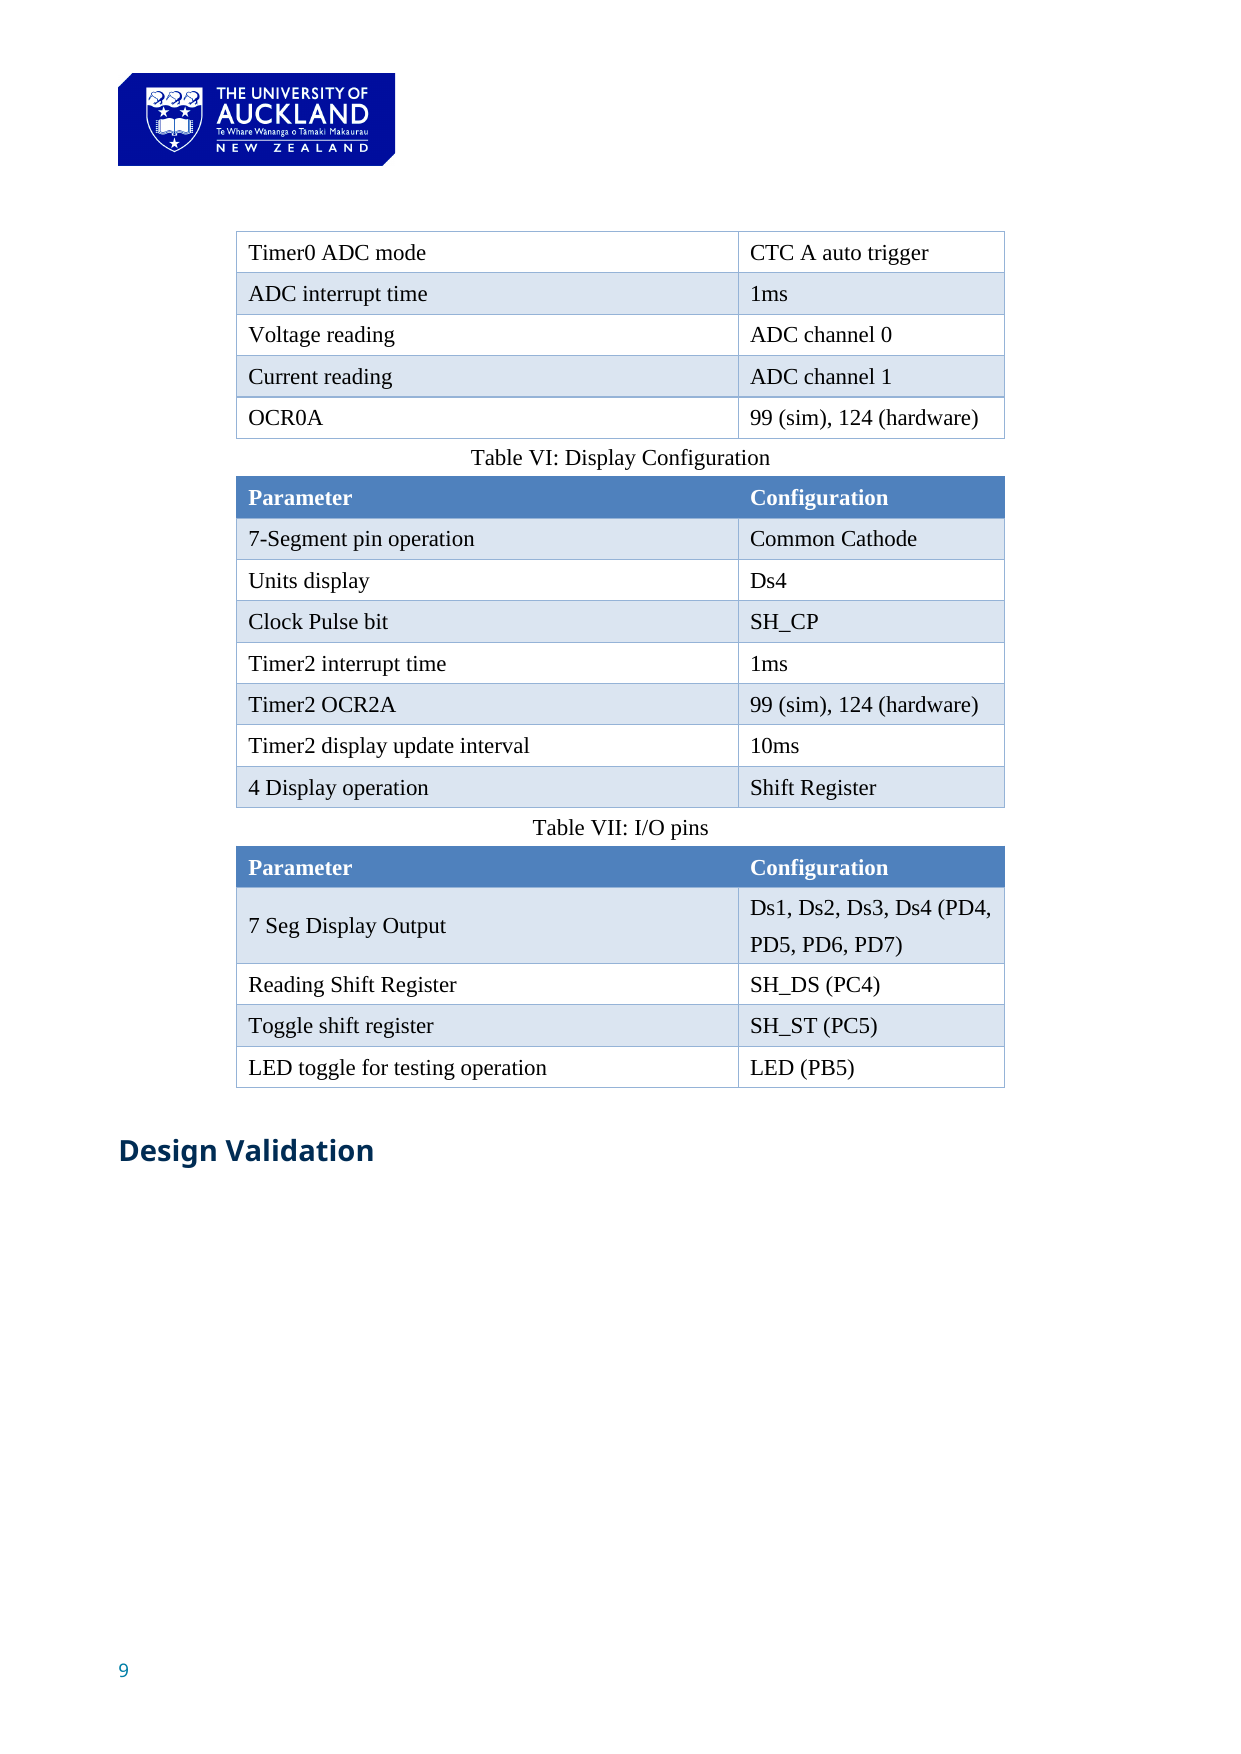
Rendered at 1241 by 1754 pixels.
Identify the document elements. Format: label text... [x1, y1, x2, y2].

table_cell LED (PB5) [739, 1047, 1004, 1087]
table_cell Reading Shift Register [237, 964, 738, 1004]
table_cell 10ms [739, 725, 1004, 766]
table_cell LED toggle for testing operation [237, 1047, 738, 1087]
text Table VII: I/O pins [118, 808, 1123, 846]
table_header Configuration [739, 477, 1004, 518]
table_cell Current reading [237, 356, 738, 396]
table_cell Common Cathode [739, 519, 1004, 559]
table_header Parameter [237, 477, 738, 518]
table_cell SH_DS (PC4) [739, 964, 1004, 1004]
table_cell Ds1, Ds2, Ds3, Ds4 (PD4, PD5, PD6, PD7) [739, 888, 1004, 963]
table_cell Timer2 display update interval [237, 725, 738, 766]
table_header Configuration [739, 847, 1004, 887]
table_cell Shift Register [739, 767, 1004, 807]
table_header Parameter [237, 847, 738, 887]
text Table VI: Display Configuration [118, 439, 1123, 476]
table_cell Toggle shift register [237, 1005, 738, 1046]
table_cell Timer0 ADC mode [237, 232, 738, 272]
table_cell Clock Pulse bit [237, 601, 738, 642]
table_cell ADC channel 0 [739, 315, 1004, 355]
table_cell Timer2 OCR2A [237, 684, 738, 724]
table_cell ADC channel 1 [739, 356, 1004, 396]
table_cell ADC interrupt time [237, 273, 738, 314]
subtitle Design Validation [118, 1113, 1123, 1188]
table_cell SH_CP [739, 601, 1004, 642]
table_cell 7 Seg Display Output [237, 888, 738, 963]
table_cell OCR0A [237, 398, 738, 438]
table_cell 7-Segment pin operation [237, 519, 738, 559]
table_cell CTC A auto trigger [739, 232, 1004, 272]
table_cell Voltage reading [237, 315, 738, 355]
picture [118, 73, 396, 166]
table_cell 4 Display operation [237, 767, 738, 807]
table_cell SH_ST (PC5) [739, 1005, 1004, 1046]
table_cell 99 (sim), 124 (hardware) [739, 684, 1004, 724]
table_cell 1ms [739, 643, 1004, 683]
table_cell Timer2 interrupt time [237, 643, 738, 683]
table_cell 1ms [739, 273, 1004, 314]
table_cell 99 (sim), 124 (hardware) [739, 398, 1004, 438]
table_cell Ds4 [739, 560, 1004, 600]
table_cell Units display [237, 560, 738, 600]
